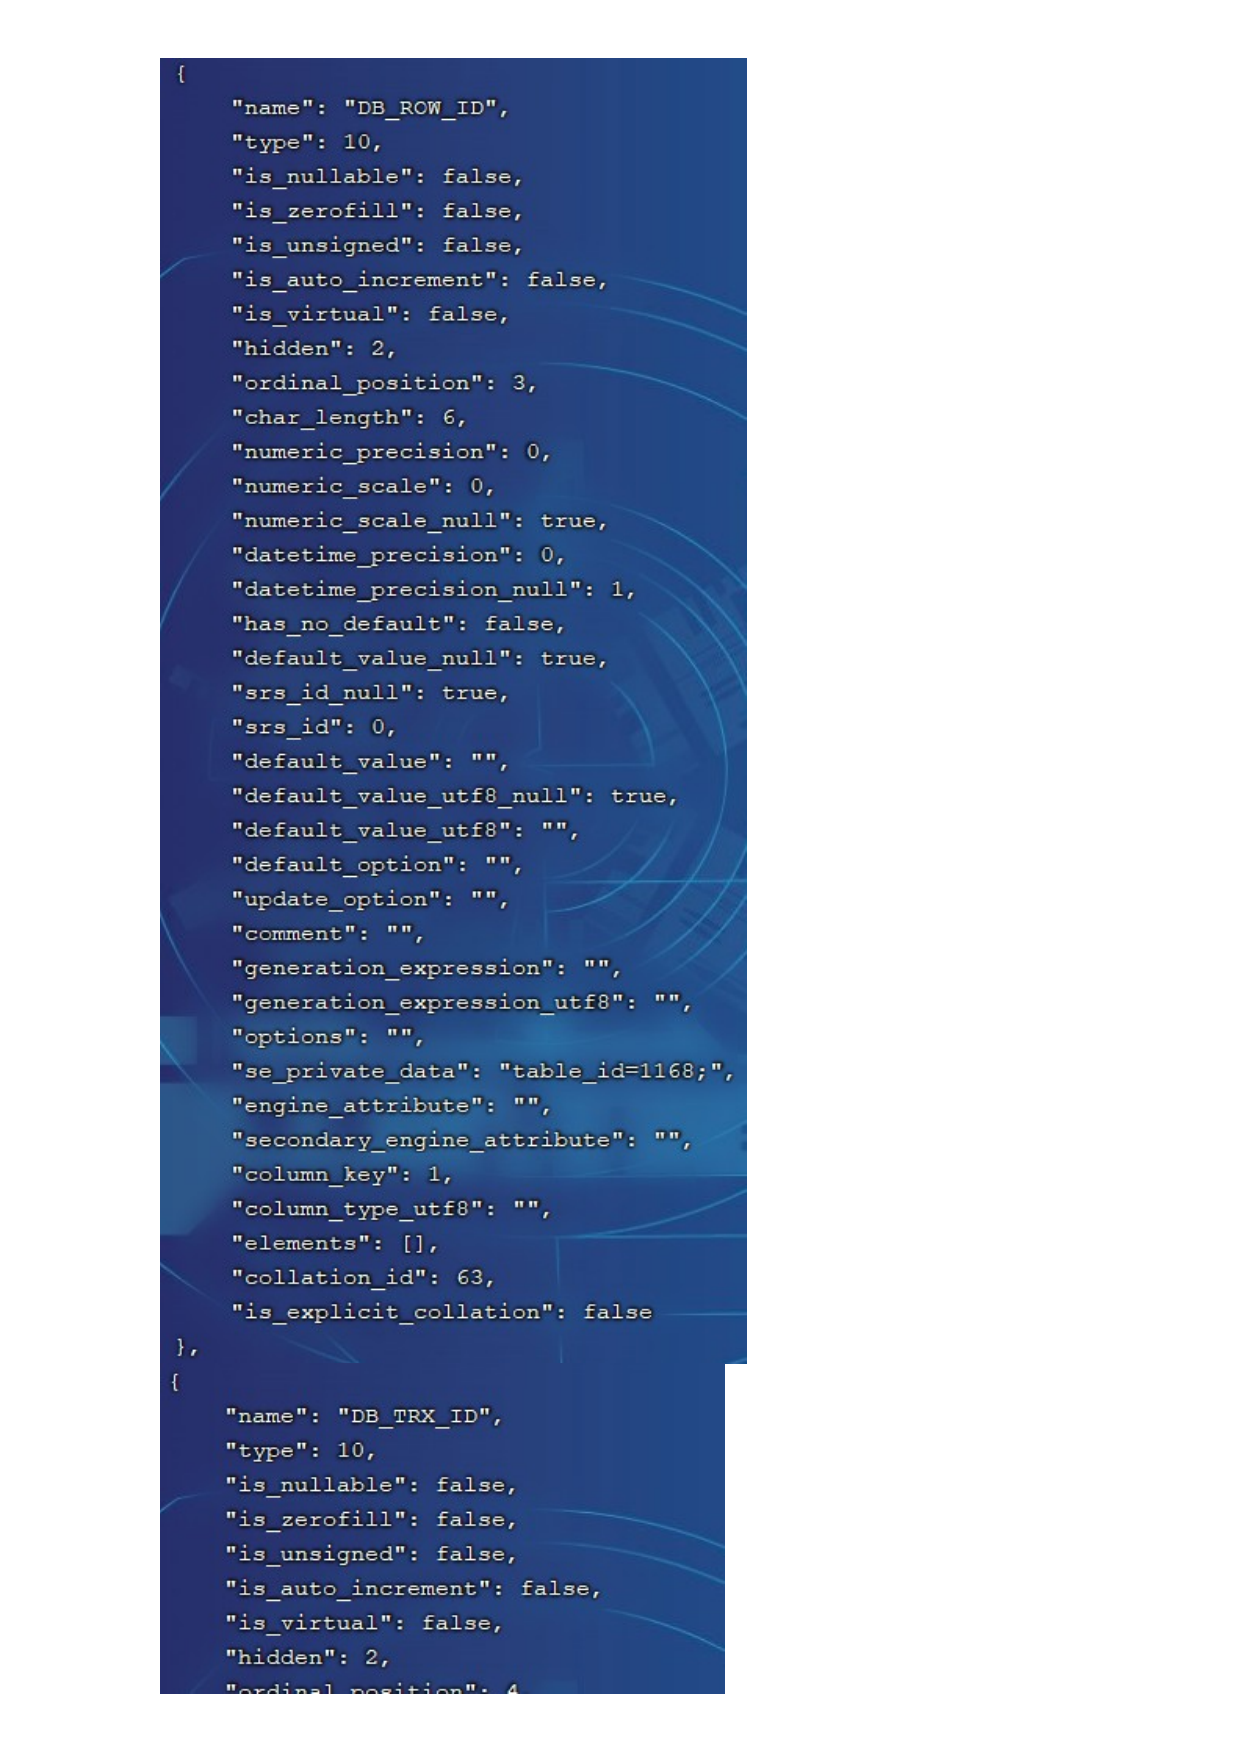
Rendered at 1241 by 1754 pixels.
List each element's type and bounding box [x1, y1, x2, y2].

picture [160, 58, 747, 1694]
